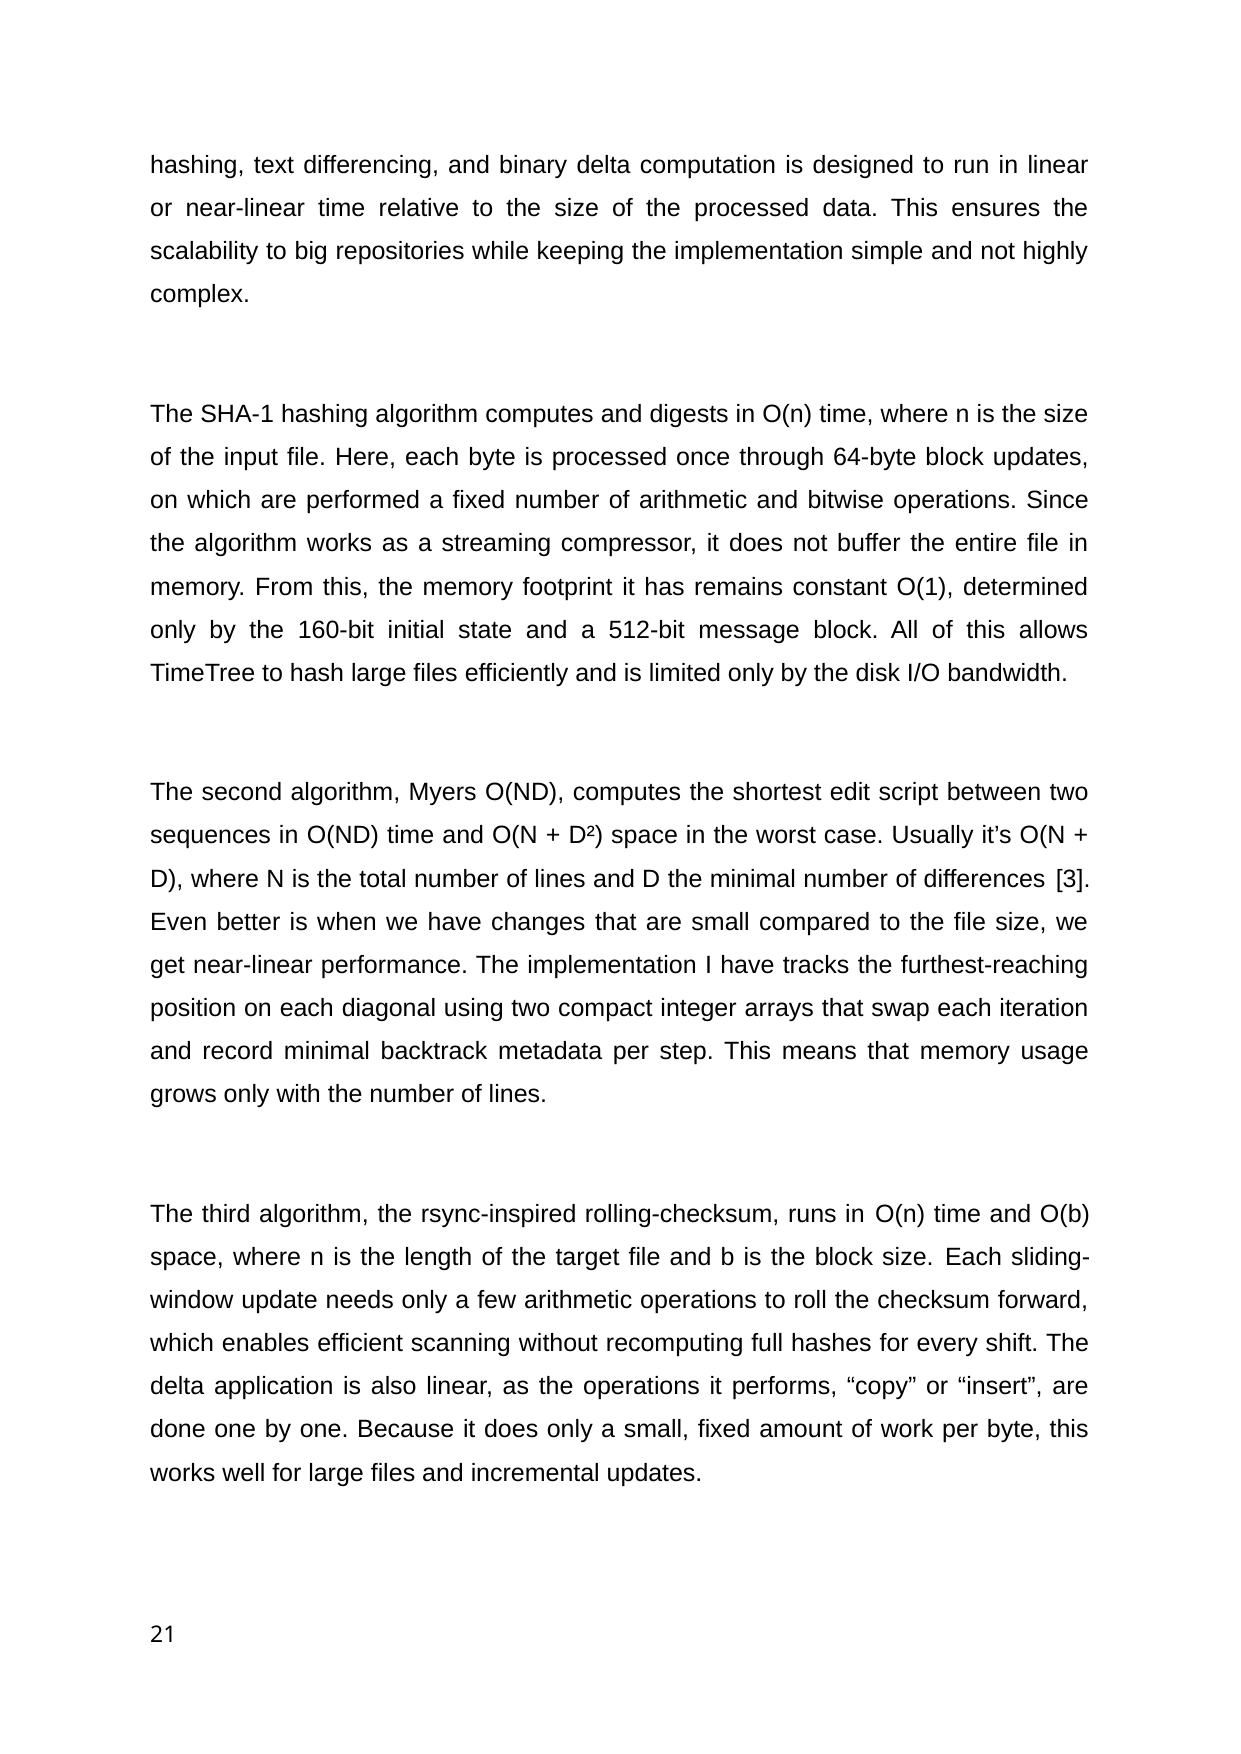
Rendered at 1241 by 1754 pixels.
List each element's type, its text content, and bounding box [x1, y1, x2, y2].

text The third algorithm, the rsync-inspired rolling-checksum, runs in O(n) time and O(b) space, where n is the length of the target file and b is the block size. Each sliding-window update needs only a few arithmetic operations to roll the checksum forward, which enables efficient scanning without recomputing full hashes for every shift. The delta application is also linear, as the operations it performs, “copy” or “insert”, are done one by one. Because it does only a small, fixed amount of work per byte, this works well for large files and incremental updates. [150, 1199, 1090, 1486]
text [150, 150, 1090, 308]
text The SHA-1 hashing algorithm computes and digests in O(n) time, where n is the size of the input file. Here, each byte is processed once through 64-byte block updates, on which are performed a fixed number of arithmetic and bitwise operations. Since the algorithm works as a streaming compressor, it does not buffer the entire file in memory. From this, the memory footprint it has remains constant O(1), determined only by the 160-bit initial state and a 512-bit message block. All of this allows TimeTree to hash large files efficiently and is limited only by the disk I/O bandwidth. [150, 399, 1090, 686]
text The second algorithm, Myers O(ND), computes the shortest edit script between two sequences in O(ND) time and O(N + D²) space in the worst case. Usually it’s O(N + D), where N is the total number of lines and D the minimal number of differences [3]. Even better is when we have changes that are small compared to the file size, we get near-linear performance. The implementation I have tracks the furthest-reaching position on each diagonal using two compact integer arrays that swap each iteration and record minimal backtrack metadata per step. This means that memory usage grows only with the number of lines. [150, 777, 1090, 1108]
